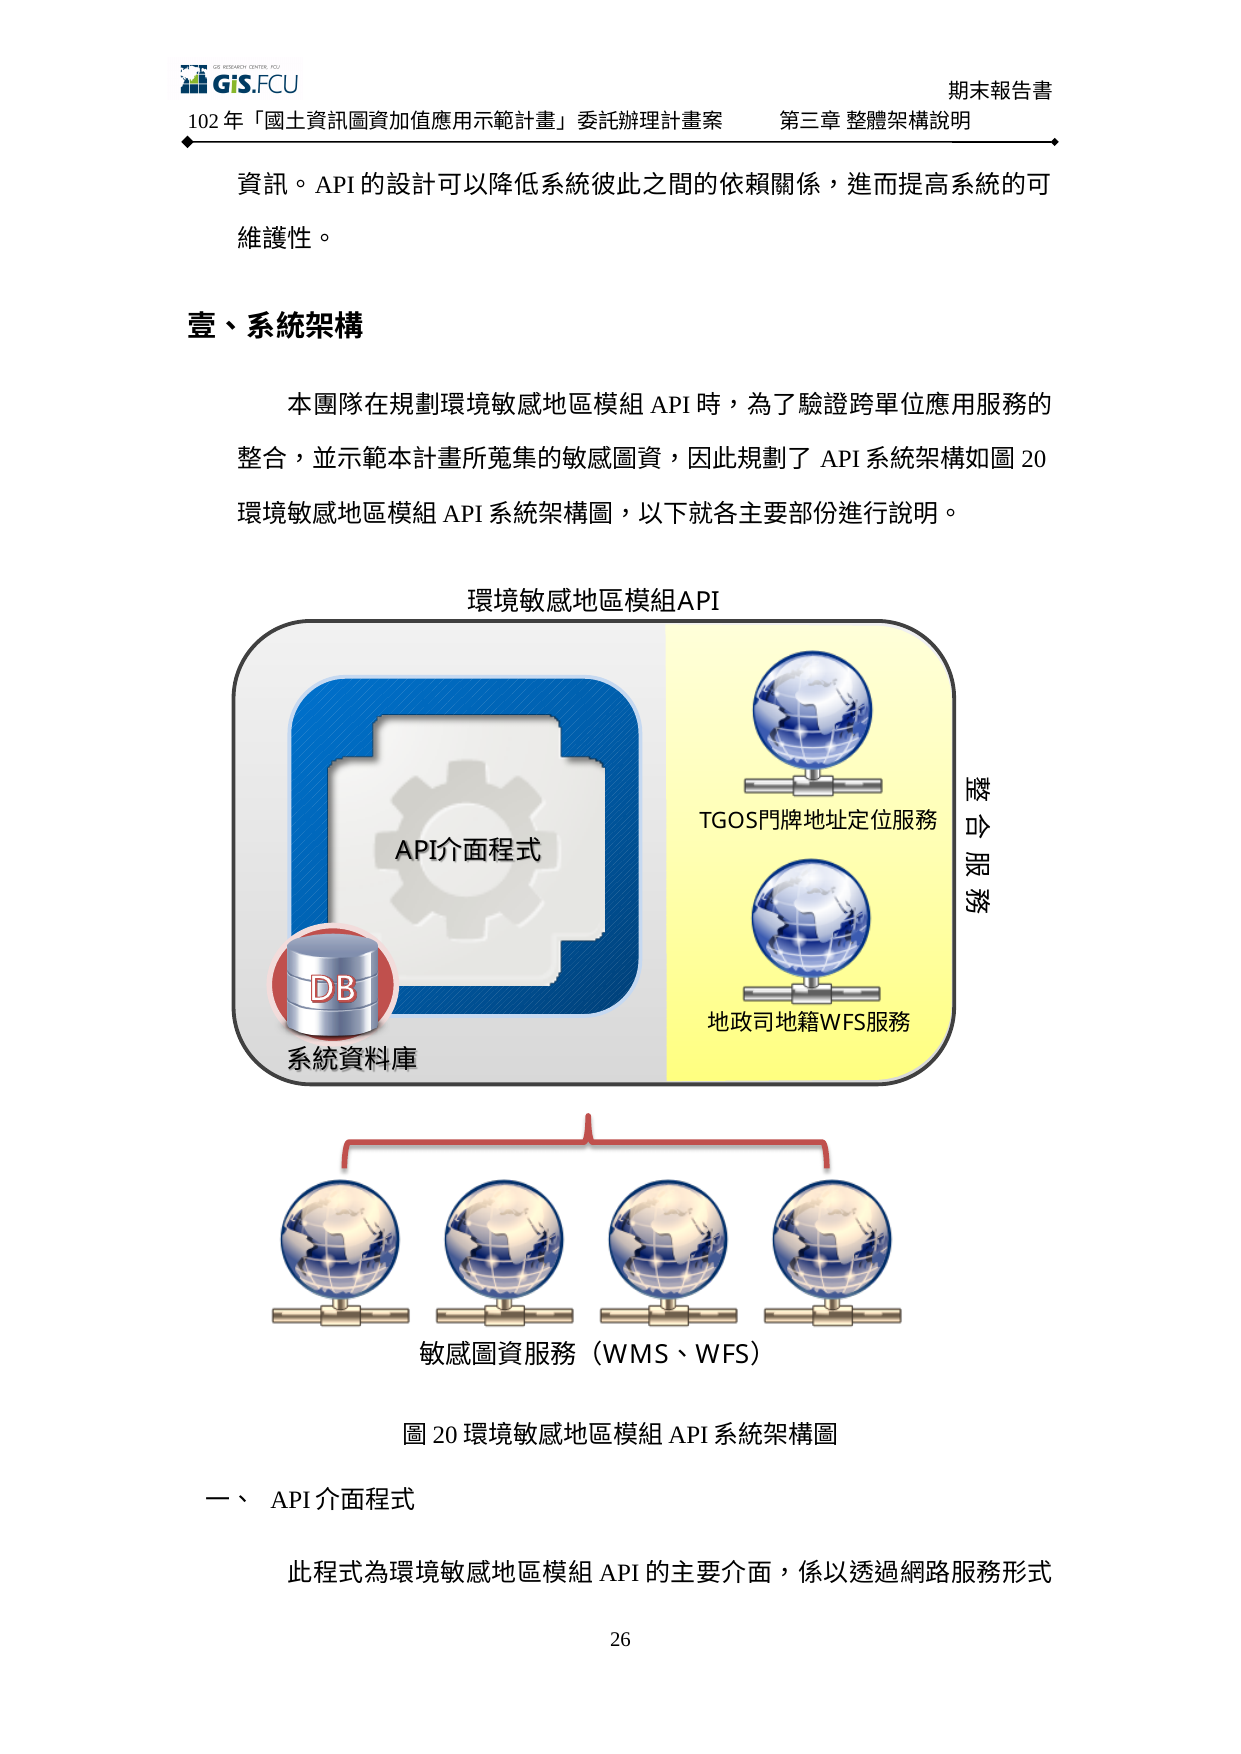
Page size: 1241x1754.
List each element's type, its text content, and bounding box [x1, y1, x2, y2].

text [237, 164, 1053, 255]
text 本團隊在規劃環境敏感地區模組API時，為了驗證跨單位應用服務的整合，並示範本計畫所蒐集的敏感圖資，因此規劃了API系統架構如圖 20 環境敏感地區模組API系統架構圖，以下就各主要部份進行說明。 [237, 384, 1053, 529]
text 圖 20 環境敏感地區模組API系統架構圖 [187, 1414, 1053, 1450]
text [237, 1553, 1053, 1589]
picture [167, 57, 304, 100]
subtitle API介面程式 [205, 1479, 1053, 1516]
subtitle 系統架構 [187, 302, 1053, 345]
